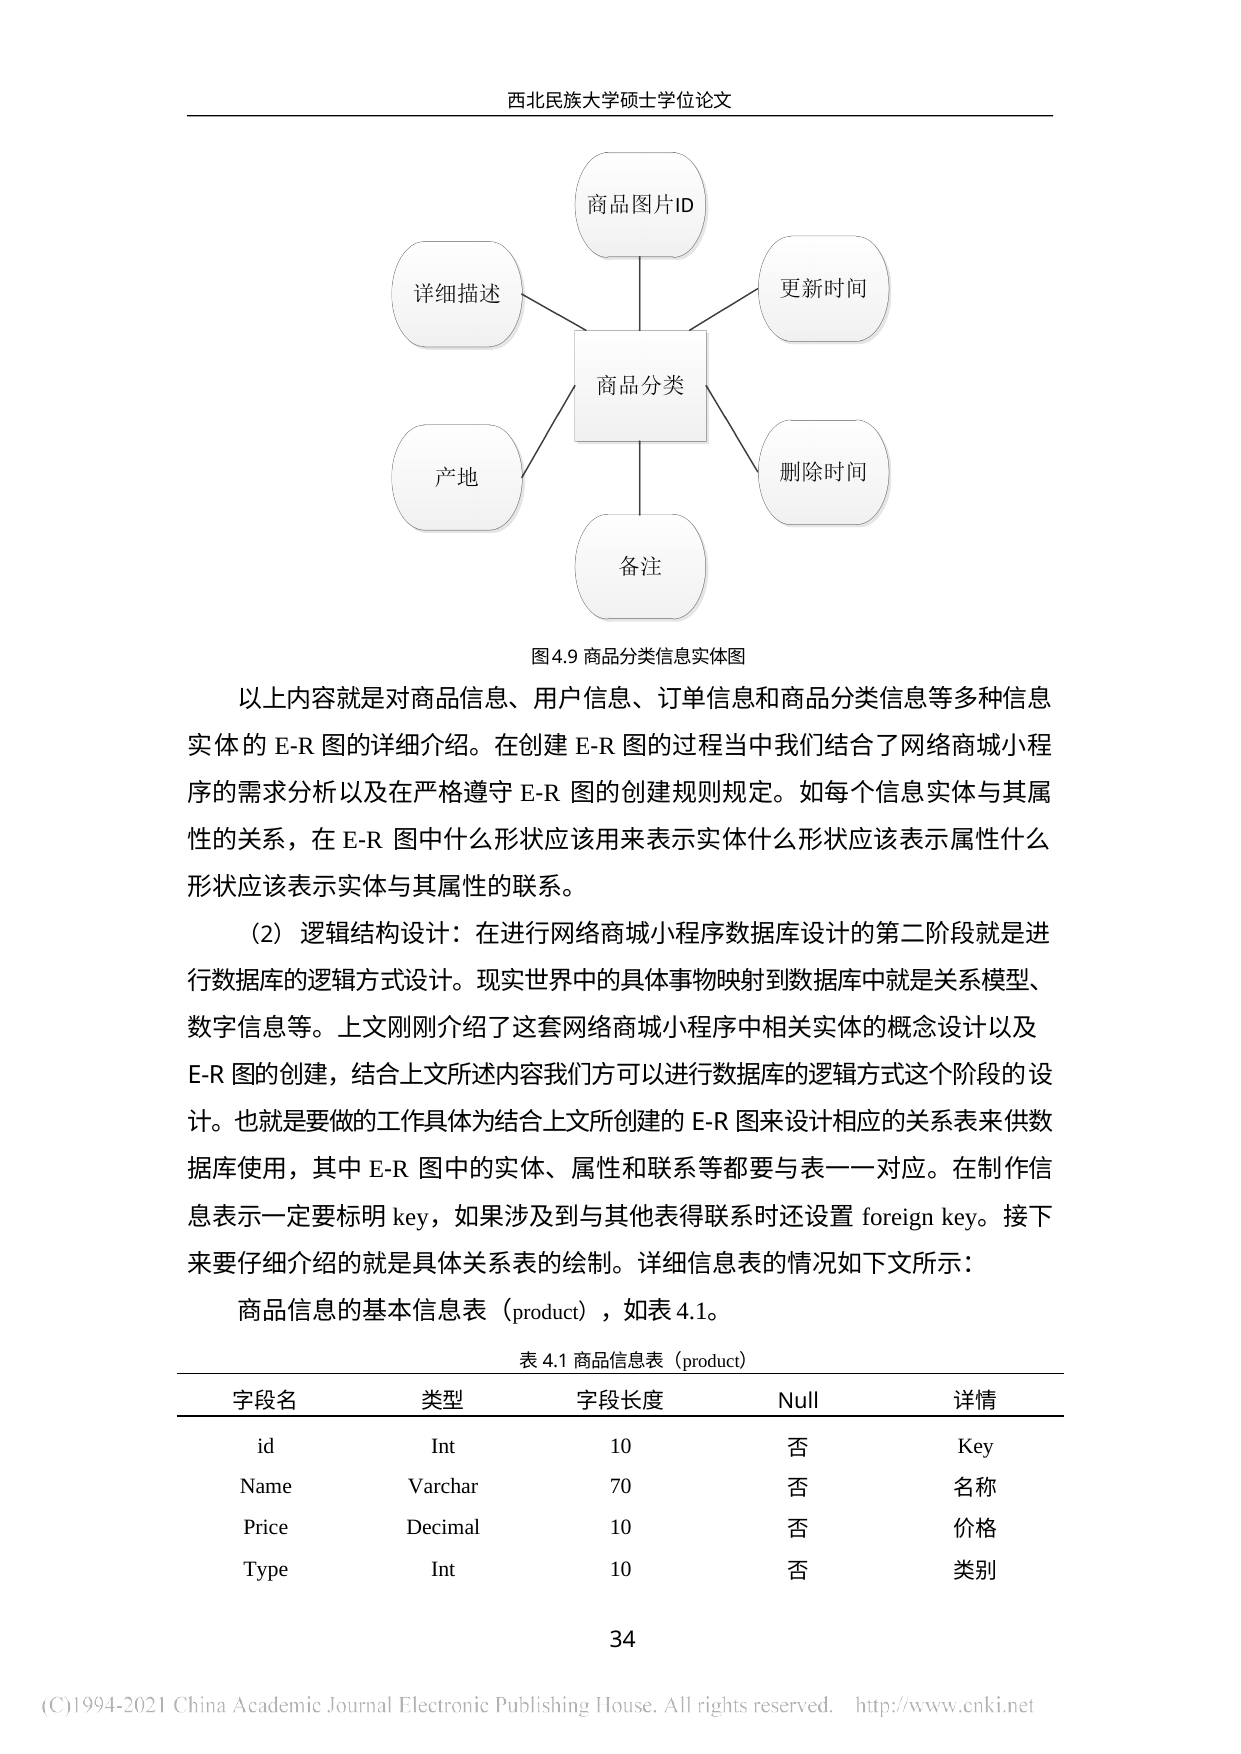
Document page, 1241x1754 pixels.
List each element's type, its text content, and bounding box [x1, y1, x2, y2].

table_cell Int [357, 1417, 528, 1464]
table_cell 否 [720, 1506, 876, 1548]
table_header 字段名 [177, 1374, 357, 1415]
table_cell 价格 [876, 1506, 1064, 1548]
table_cell 类别 [876, 1548, 1064, 1589]
table_cell Type [177, 1548, 357, 1589]
table_cell 70 [528, 1465, 720, 1506]
picture [391, 152, 892, 622]
table_cell 否 [720, 1417, 876, 1464]
table_header 字段长度 [528, 1374, 720, 1415]
table_cell id [177, 1417, 357, 1464]
text 以上内容就是对商品信息、用户信息、订单信息和商品分类信息等多种信息实体的E-R 图的详细介绍。在创建 E-R 图的过程当中我们结合了网络商城小程序的需求分析以及在严格遵守 E-R 图的创建规则规定。如每个信息实体与其属性的关系，在 E-R 图中什么形状应该用来表示实体什么形状应该表示属性什么形状应该表示实体与其属性的联系。 [187, 678, 1053, 903]
table_header 类型 [357, 1374, 528, 1415]
table_cell Key [876, 1417, 1064, 1464]
table_cell Varchar [357, 1465, 528, 1506]
table_cell 10 [528, 1417, 720, 1464]
table_header Null [720, 1374, 876, 1415]
table_cell Int [357, 1548, 528, 1589]
table_cell 10 [528, 1506, 720, 1548]
text E-R 图的创建，结合上文所述内容我们方可以进行数据库的逻辑方式这个阶段的设计。也就是要做的工作具体为结合上文所创建的 E-R 图来设计相应的关系表来供数据库使用，其中 E-R 图中的实体、属性和联系等都要与表一一对应。在制作信息表示一定要标明 key，如果涉及到与其他表得联系时还设置 foreign key。接下来要仔细介绍的就是具体关系表的绘制。详细信息表的情况如下文所示： [187, 1055, 1054, 1279]
table_cell 10 [528, 1548, 720, 1589]
text 商品信息的基本信息表（product），如表 4.1。 [237, 1290, 1096, 1326]
picture [855, 1696, 1034, 1717]
table_cell 否 [720, 1548, 876, 1589]
table_cell 否 [720, 1465, 876, 1506]
table_cell Name [177, 1465, 357, 1506]
table_cell Price [177, 1506, 357, 1548]
table_header 详情 [876, 1374, 1064, 1415]
list 逻辑结构设计：在进行网络商城小程序数据库设计的第二阶段就是进 行数据库的逻辑方式设计。现实世界中的具体事物映射到数据库中就是关系模型、数字信息等。上文刚刚介绍了这套网络商城小程序中相关实体的概念设计以及 [187, 913, 1078, 1044]
text 表 4.1 商品信息表（product） [198, 1345, 1079, 1372]
text 图 4.9 商品分类信息实体图 [198, 642, 1079, 669]
picture [42, 1696, 832, 1717]
table_cell 名称 [876, 1465, 1064, 1506]
table_cell Decimal [357, 1506, 528, 1548]
